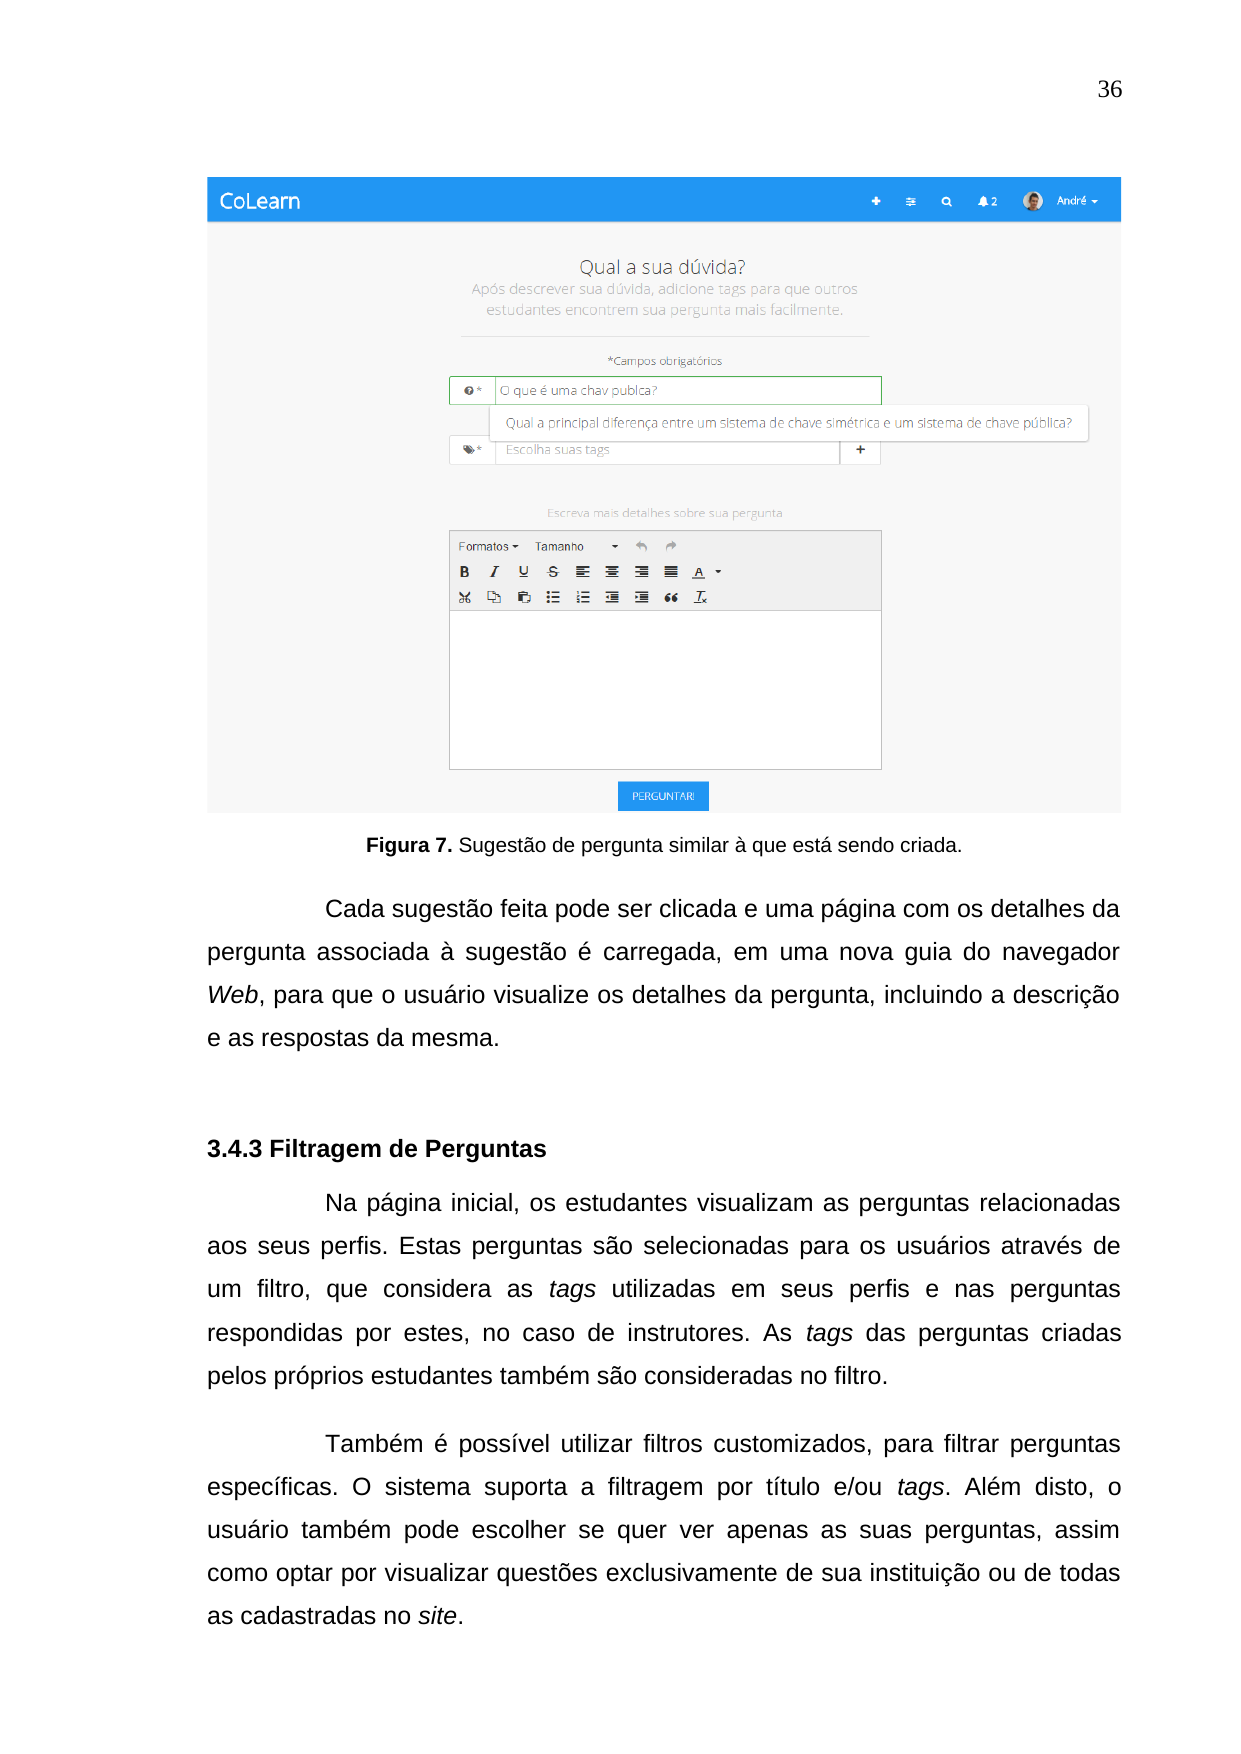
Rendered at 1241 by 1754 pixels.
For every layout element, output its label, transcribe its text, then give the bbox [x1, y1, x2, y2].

picture [207, 177, 1122, 813]
text 3.4.3 Filtragem de Perguntas [207, 1134, 1122, 1163]
text Na página inicial, os estudantes visualizam as perguntas relacionadas aos seus perfis. Estas perguntas são selecionadas para os usuários através de um filtro, que considera as tags utilizadas em seus perfis e nas perguntas respondidas por estes, no caso de instrutores. As tags das perguntas criadas pelos próprios estudantes também são consideradas no filtro. [207, 1188, 1122, 1389]
text Cada sugestão feita pode ser clicada e uma página com os detalhes da pergunta associada à sugestão é carregada, em uma nova guia do navegador Web, para que o usuário visualize os detalhes da pergunta, incluindo a descrição e as respostas da mesma. [207, 894, 1122, 1052]
text Sugestão de pergunta similar à que está sendo criada. [207, 833, 1122, 857]
text Também é possível utilizar filtros customizados, para filtrar perguntas específicas. O sistema suporta a filtragem por título e/ou tags. Além disto, o usuário também pode escolher se quer ver apenas as suas perguntas, assim como optar por visualizar questões exclusivamente de sua instituição ou de todas as cadastradas no site. [207, 1429, 1122, 1630]
